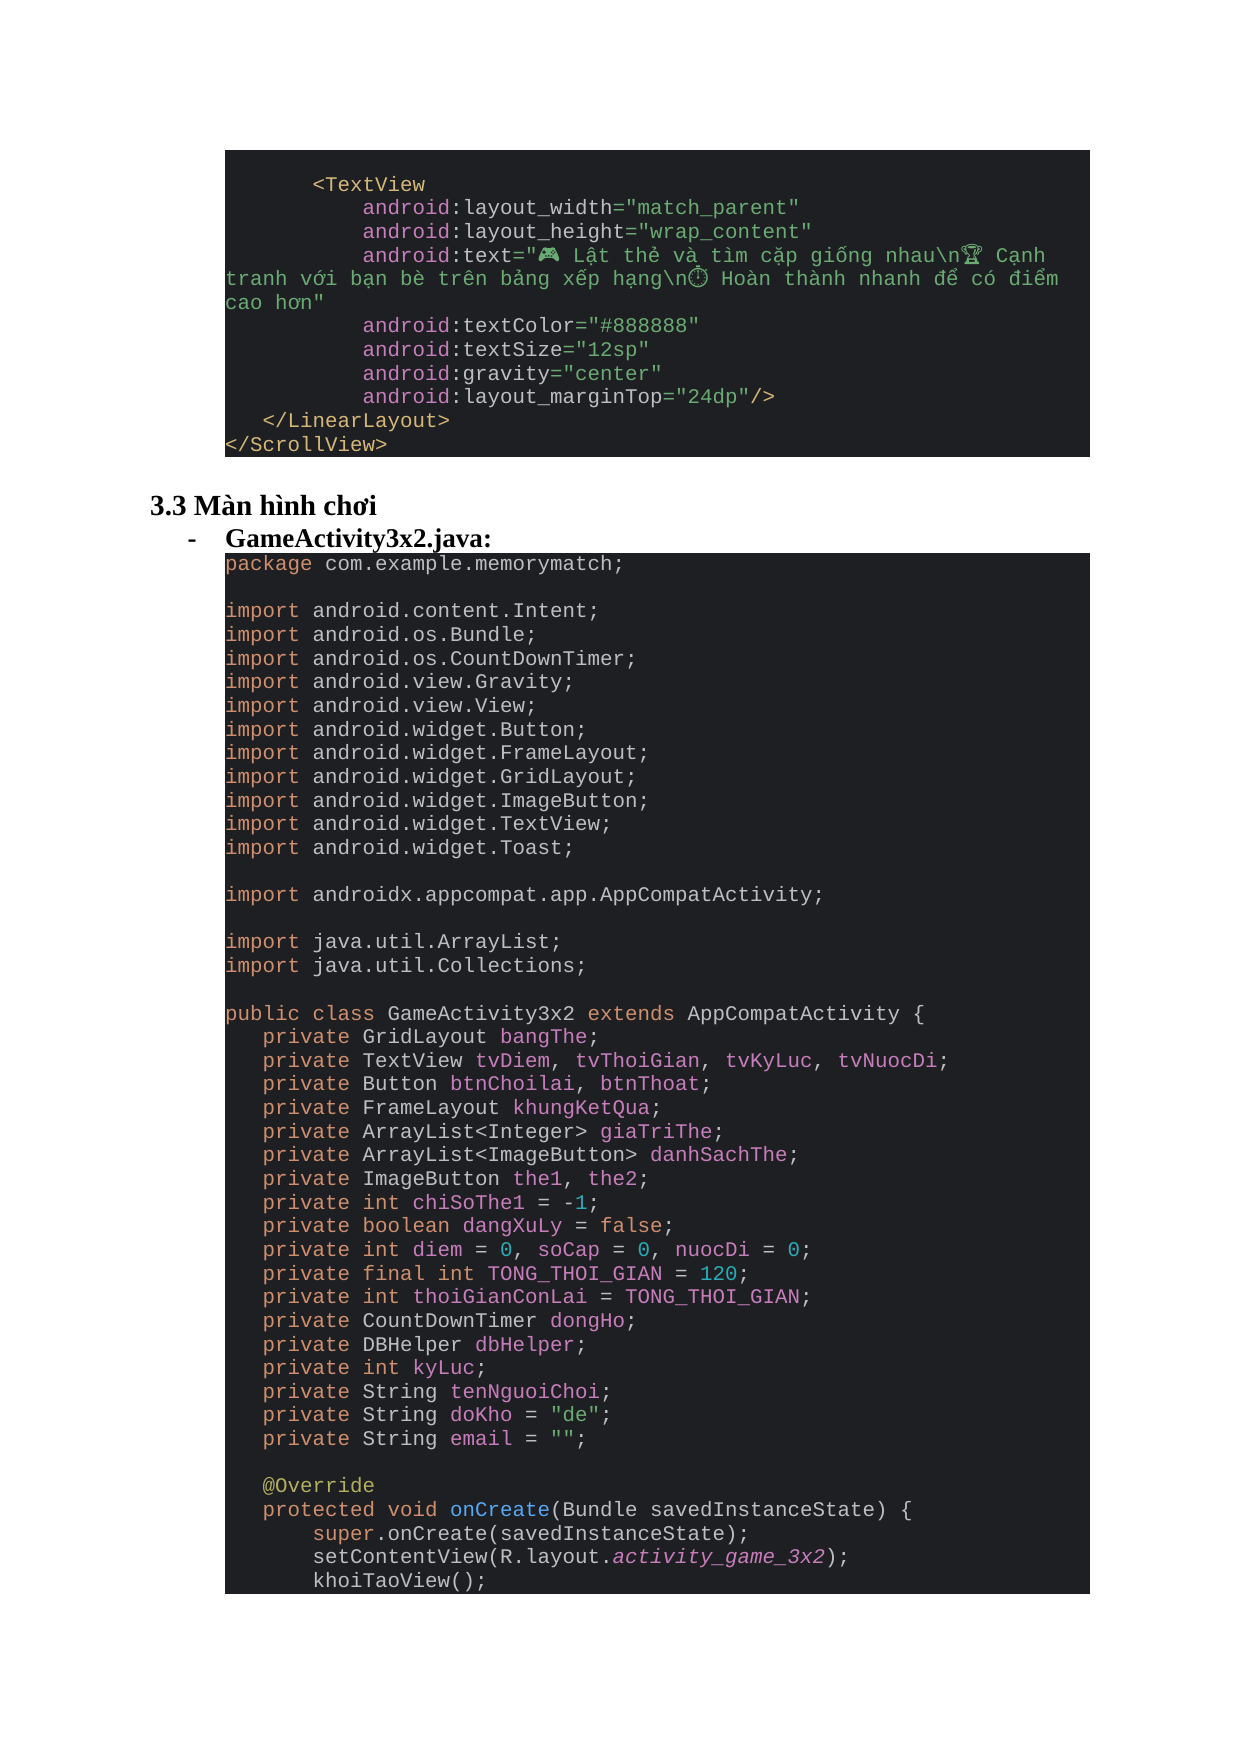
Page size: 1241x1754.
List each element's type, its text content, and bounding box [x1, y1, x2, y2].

text private boolean dangXuLy = false; [225, 1215, 1090, 1239]
text private TextView tvDiem, tvThoiGian, tvKyLuc, tvNuocDi; [225, 1050, 1090, 1073]
text 3.3 Màn hình chơi [150, 488, 1090, 522]
text import android.widget.ImageButton; [225, 790, 1090, 813]
text package com.example.memorymatch; [225, 553, 1090, 577]
text private ArrayList<Integer> giaTriThe; [225, 1121, 1090, 1144]
text <TextView [225, 174, 1090, 197]
text private CountDownTimer dongHo; [225, 1310, 1090, 1333]
text android:layout_height="wrap_content" [225, 221, 1090, 244]
text import android.view.Gravity; [225, 671, 1090, 695]
text public class GameActivity3x2 extends AppCompatActivity { [225, 1002, 1090, 1026]
text private int diem = 0, soCap = 0, nuocDi = 0; [225, 1239, 1090, 1263]
text android:gravity="center" [225, 363, 1090, 386]
text private DBHelper dbHelper; [225, 1333, 1090, 1357]
text private Button btnChoilai, btnThoat; [225, 1073, 1090, 1097]
text import android.view.View; [225, 695, 1090, 719]
text protected void onCreate(Bundle savedInstanceState) { [225, 1499, 1090, 1523]
text import java.util.ArrayList; [225, 932, 1090, 955]
text </ScrollView> [225, 434, 1090, 457]
text android:textSize="12sp" [225, 339, 1090, 363]
list GameActivity3x2.java: [187, 522, 1090, 553]
text setContentView(R.layout.activity_game_3x2); [225, 1546, 1090, 1570]
text khoiTaoView(); [225, 1570, 1090, 1594]
text import android.widget.GridLayout; [225, 766, 1090, 790]
text private String email = ""; [225, 1428, 1090, 1452]
text private FrameLayout khungKetQua; [225, 1097, 1090, 1121]
text super.onCreate(savedInstanceState); [225, 1523, 1090, 1546]
text private String tenNguoiChoi; [225, 1381, 1090, 1404]
text android:text="🎮 Lật thẻ và tìm cặp giống nhau\n🏆 Cạnh tranh với bạn bè trên bảng xếp hạng\n⏱️ Hoàn thành nhanh để có điểm cao hơn" [225, 244, 1090, 316]
text android:layout_width="match_parent" [225, 197, 1090, 221]
text private int kyLuc; [225, 1357, 1090, 1381]
text private int thoiGianConLai = TONG_THOI_GIAN; [225, 1286, 1090, 1310]
text private GridLayout bangThe; [225, 1026, 1090, 1050]
text import java.util.Collections; [225, 955, 1090, 979]
text private String doKho = "de"; [225, 1404, 1090, 1428]
text android:layout_marginTop="24dp"/> [225, 386, 1090, 410]
text private final int TONG_THOI_GIAN = 120; [225, 1263, 1090, 1286]
text import android.widget.Toast; [225, 837, 1090, 861]
text import android.widget.Button; [225, 719, 1090, 742]
text import android.os.CountDownTimer; [225, 648, 1090, 671]
text android:textColor="#888888" [225, 316, 1090, 339]
text @Override [225, 1475, 1090, 1499]
text private int chiSoThe1 = -1; [225, 1192, 1090, 1215]
text private ImageButton the1, the2; [225, 1168, 1090, 1192]
text import android.content.Intent; [225, 601, 1090, 624]
text import android.widget.FrameLayout; [225, 742, 1090, 766]
text import android.os.Bundle; [225, 624, 1090, 648]
text import android.widget.TextView; [225, 813, 1090, 837]
text import androidx.appcompat.app.AppCompatActivity; [225, 884, 1090, 908]
text private ArrayList<ImageButton> danhSachThe; [225, 1144, 1090, 1168]
text </LinearLayout> [225, 410, 1090, 434]
